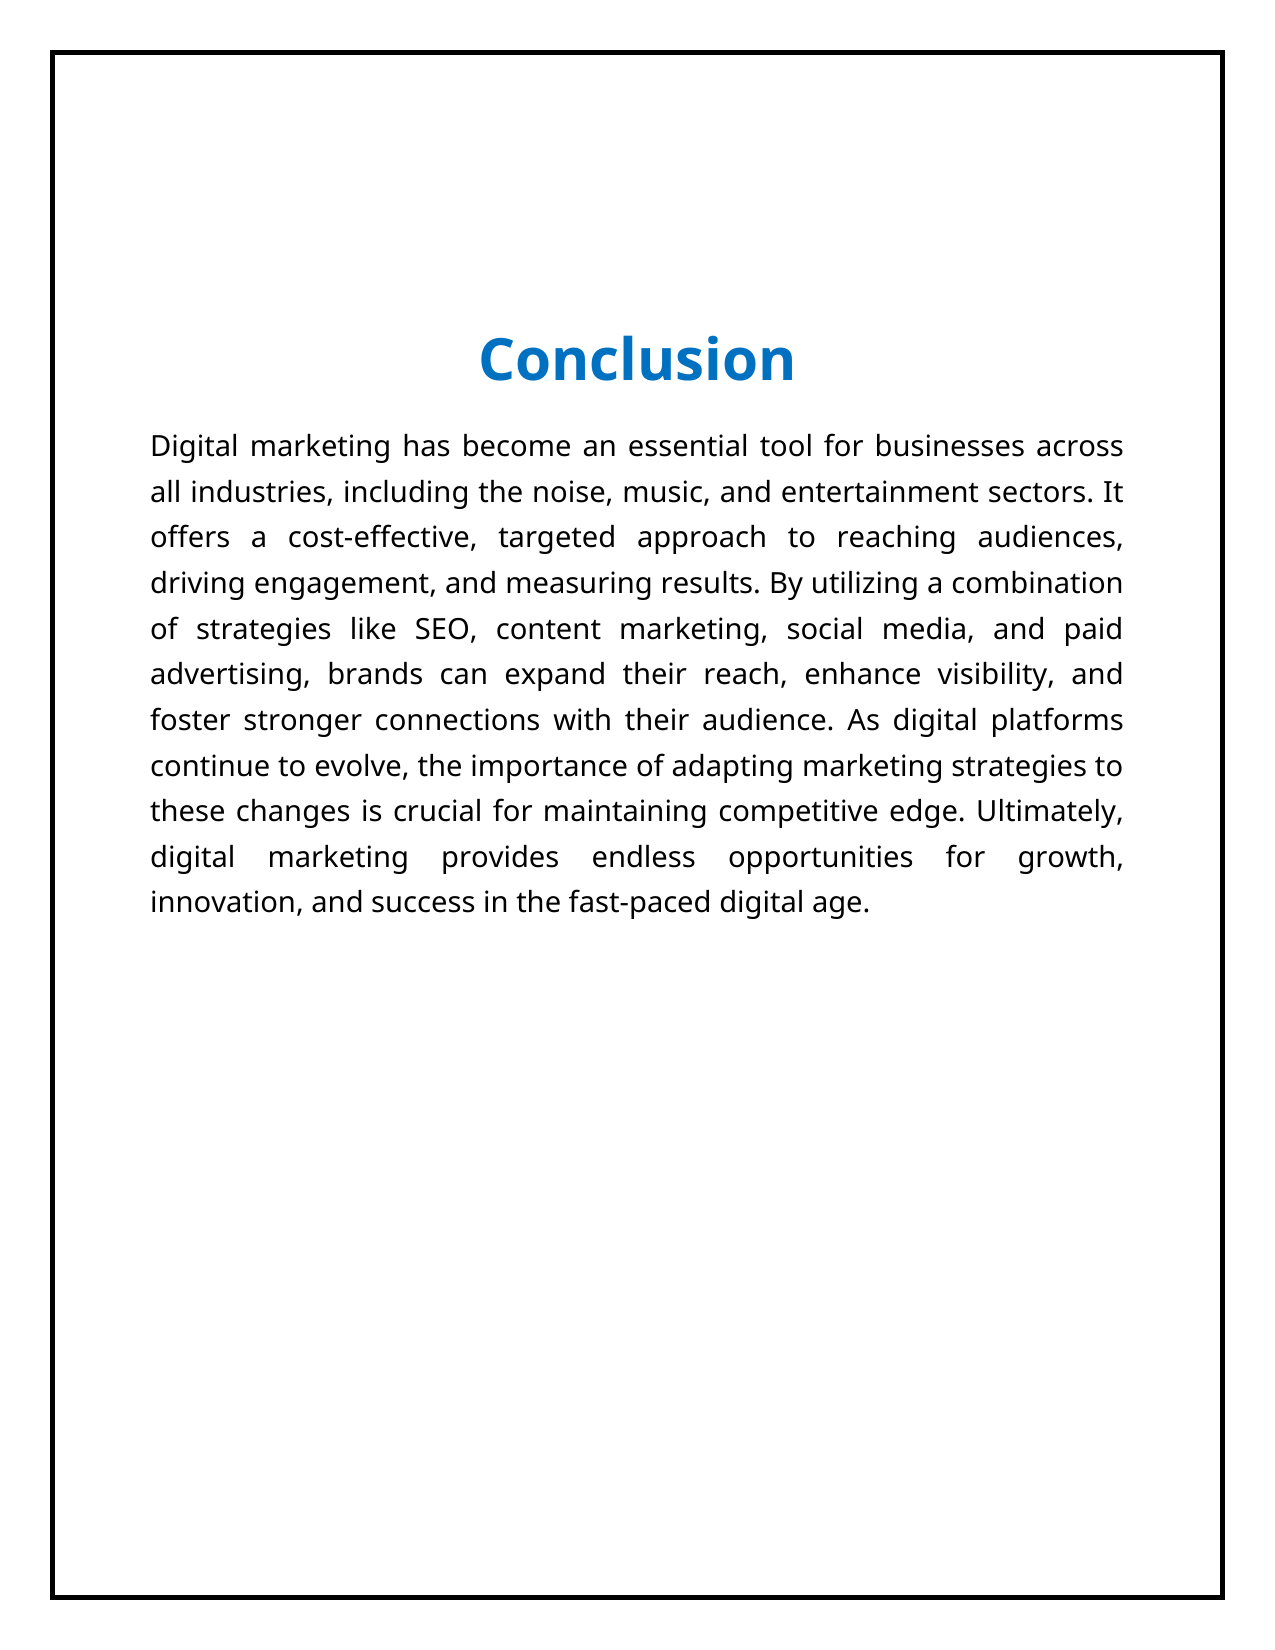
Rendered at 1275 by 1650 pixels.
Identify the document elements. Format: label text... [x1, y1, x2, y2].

text Conclusion [150, 317, 1125, 397]
text Digital marketing has become an essential tool for businesses across all industries, including the noise, music, and entertainment sectors. It offers a cost-effective, targeted approach to reaching audiences, driving engagement, and measuring results. By utilizing a combination of strategies like SEO, content marketing, social media, and paid advertising, brands can expand their reach, enhance visibility, and foster stronger connections with their audience. As digital platforms continue to evolve, the importance of adapting marketing strategies to these changes is crucial for maintaining competitive edge. Ultimately, digital marketing provides endless opportunities for growth, innovation, and success in the fast-paced digital age. [150, 426, 1125, 921]
